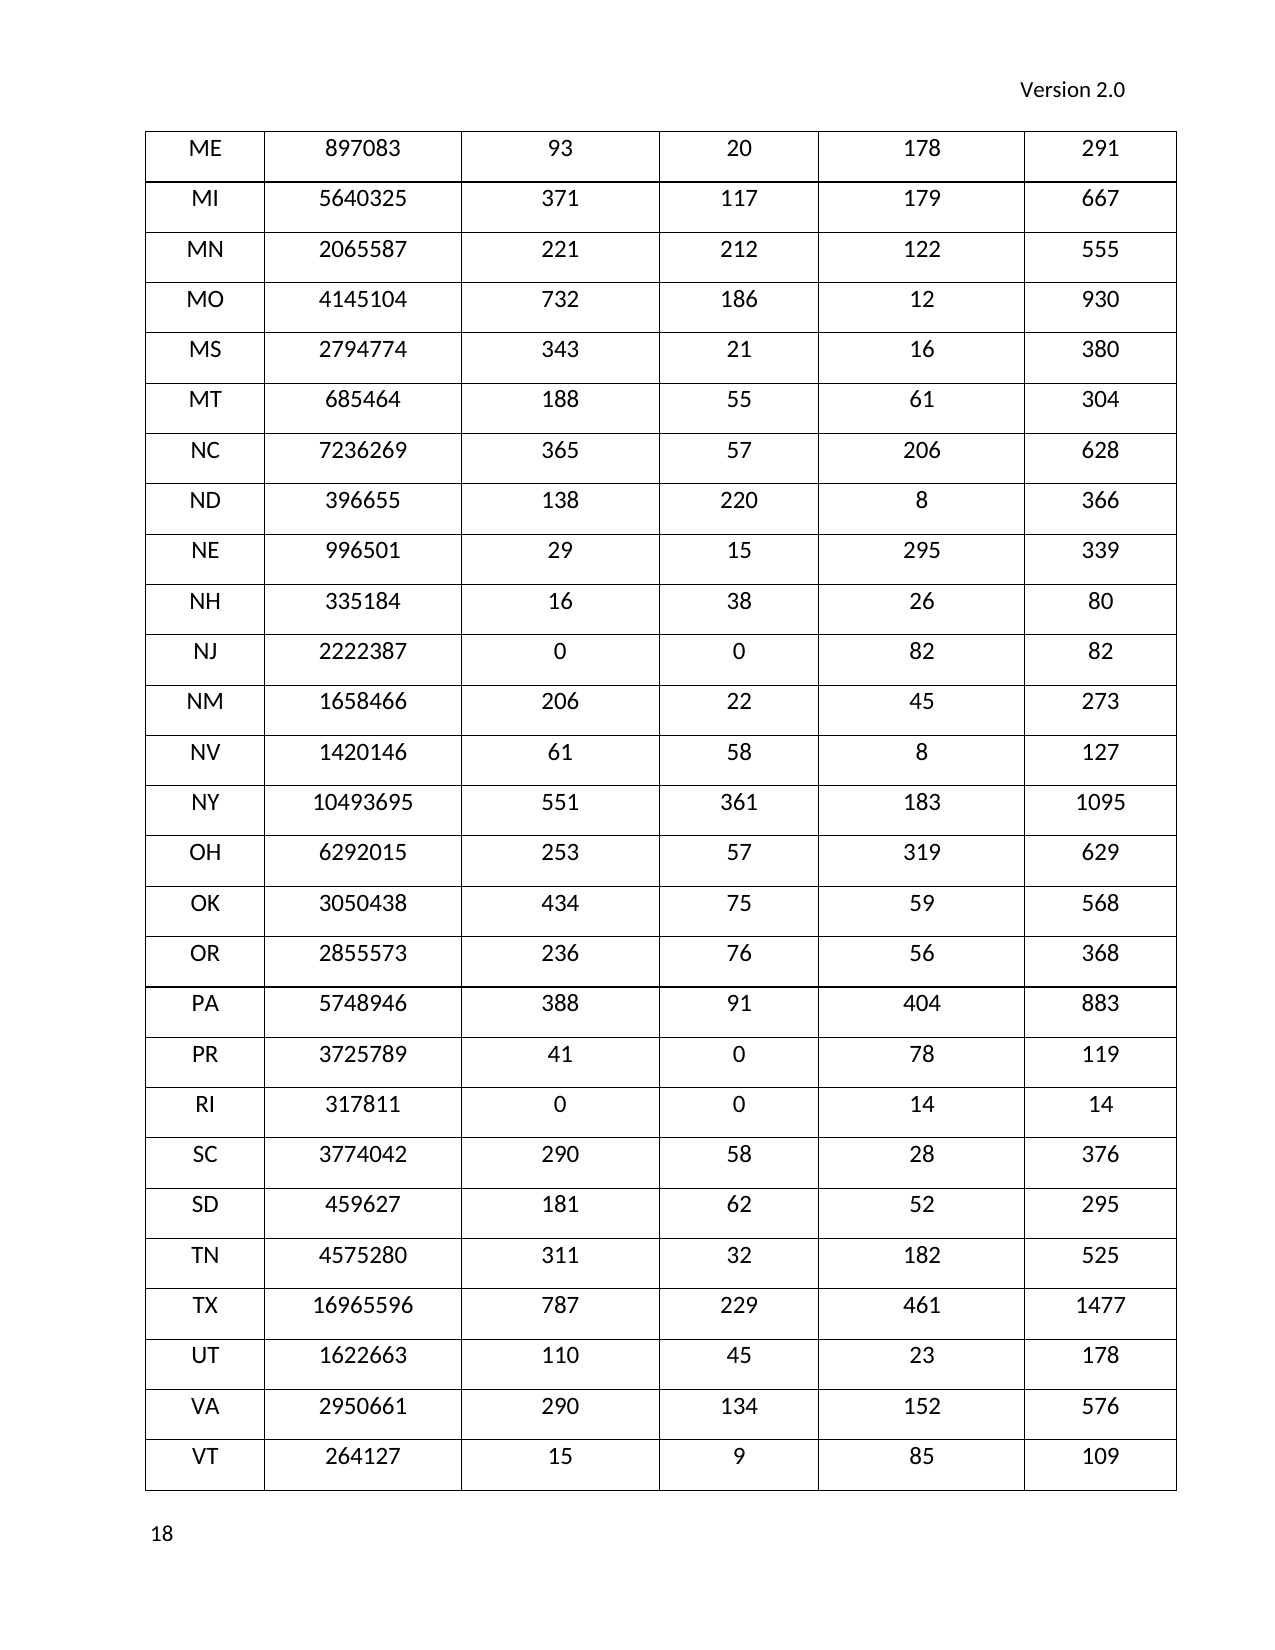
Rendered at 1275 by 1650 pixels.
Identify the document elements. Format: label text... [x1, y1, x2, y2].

table_cell 178 [1025, 1340, 1176, 1389]
table_cell OK [146, 887, 264, 936]
table_cell 7236269 [265, 434, 461, 483]
table_cell 3774042 [265, 1138, 461, 1188]
table_cell VT [146, 1440, 264, 1489]
table_cell 8 [819, 736, 1024, 785]
table_cell 119 [1025, 1038, 1176, 1087]
table_cell 179 [819, 183, 1024, 232]
table_cell 80 [1025, 585, 1176, 634]
table_cell 85 [819, 1440, 1024, 1489]
table_cell 295 [1025, 1189, 1176, 1238]
table_cell 12 [819, 283, 1024, 332]
table_cell 236 [462, 937, 659, 986]
table_cell 93 [462, 132, 659, 181]
table_cell 59 [819, 887, 1024, 936]
table_cell 16965596 [265, 1289, 461, 1338]
table_cell 28 [819, 1138, 1024, 1188]
table_cell 14 [1025, 1088, 1176, 1137]
table_cell OR [146, 937, 264, 986]
table_cell 290 [462, 1138, 659, 1188]
table_cell 52 [819, 1189, 1024, 1238]
table_cell 461 [819, 1289, 1024, 1338]
table_cell 183 [819, 786, 1024, 835]
table_cell 9 [660, 1440, 818, 1489]
table_cell NE [146, 535, 264, 584]
table_cell 4145104 [265, 283, 461, 332]
table_cell SC [146, 1138, 264, 1188]
table_cell 5640325 [265, 183, 461, 232]
table_cell 264127 [265, 1440, 461, 1489]
table_cell 2222387 [265, 635, 461, 684]
table_cell 404 [819, 988, 1024, 1037]
table_cell 317811 [265, 1088, 461, 1137]
table_cell 10493695 [265, 786, 461, 835]
table_cell MS [146, 333, 264, 383]
table_cell MO [146, 283, 264, 332]
table_cell 0 [462, 635, 659, 684]
table_cell 206 [462, 686, 659, 735]
table_cell 551 [462, 786, 659, 835]
table_cell 41 [462, 1038, 659, 1087]
table_cell 75 [660, 887, 818, 936]
table_cell 685464 [265, 384, 461, 433]
table_cell 56 [819, 937, 1024, 986]
table_cell 152 [819, 1390, 1024, 1439]
table_cell 0 [660, 1088, 818, 1137]
table_cell 32 [660, 1239, 818, 1288]
table_cell 3050438 [265, 887, 461, 936]
table_cell 16 [462, 585, 659, 634]
table_cell 568 [1025, 887, 1176, 936]
table_cell 290 [462, 1390, 659, 1439]
table_cell 55 [660, 384, 818, 433]
table_cell 29 [462, 535, 659, 584]
table_cell 57 [660, 836, 818, 886]
table_cell 45 [660, 1340, 818, 1389]
table_cell 0 [660, 635, 818, 684]
table_cell 304 [1025, 384, 1176, 433]
table_cell 16 [819, 333, 1024, 383]
table_cell NH [146, 585, 264, 634]
table_cell 555 [1025, 233, 1176, 282]
table_cell 311 [462, 1239, 659, 1288]
table_cell 897083 [265, 132, 461, 181]
table_cell 434 [462, 887, 659, 936]
table_cell 8 [819, 484, 1024, 533]
table_cell 109 [1025, 1440, 1176, 1489]
table_cell 58 [660, 1138, 818, 1188]
table_cell 996501 [265, 535, 461, 584]
table_cell 2065587 [265, 233, 461, 282]
table_cell 62 [660, 1189, 818, 1238]
table_cell 186 [660, 283, 818, 332]
table_cell 58 [660, 736, 818, 785]
table_cell 15 [462, 1440, 659, 1489]
table_cell VA [146, 1390, 264, 1439]
table_cell 1658466 [265, 686, 461, 735]
table_cell 368 [1025, 937, 1176, 986]
table_cell 181 [462, 1189, 659, 1238]
table_cell 295 [819, 535, 1024, 584]
table_cell 76 [660, 937, 818, 986]
table_cell 212 [660, 233, 818, 282]
table_cell 396655 [265, 484, 461, 533]
table_cell 61 [819, 384, 1024, 433]
table_cell 930 [1025, 283, 1176, 332]
table_cell 388 [462, 988, 659, 1037]
table_cell 732 [462, 283, 659, 332]
table_cell 319 [819, 836, 1024, 886]
table_cell 365 [462, 434, 659, 483]
table_cell NJ [146, 635, 264, 684]
table_cell 38 [660, 585, 818, 634]
table_cell 1420146 [265, 736, 461, 785]
table_cell 61 [462, 736, 659, 785]
table_cell 667 [1025, 183, 1176, 232]
table_cell 138 [462, 484, 659, 533]
table_cell 629 [1025, 836, 1176, 886]
table_cell 21 [660, 333, 818, 383]
table_cell 2794774 [265, 333, 461, 383]
table_cell 5748946 [265, 988, 461, 1037]
table_cell 0 [660, 1038, 818, 1087]
table_cell 220 [660, 484, 818, 533]
table_cell 380 [1025, 333, 1176, 383]
table_cell TX [146, 1289, 264, 1338]
table_cell 6292015 [265, 836, 461, 886]
table_cell 110 [462, 1340, 659, 1389]
table_cell 91 [660, 988, 818, 1037]
table_cell 291 [1025, 132, 1176, 181]
table_cell 45 [819, 686, 1024, 735]
table_cell 3725789 [265, 1038, 461, 1087]
table_cell 117 [660, 183, 818, 232]
table_cell SD [146, 1189, 264, 1238]
table_cell ME [146, 132, 264, 181]
table_cell 576 [1025, 1390, 1176, 1439]
table_cell 2855573 [265, 937, 461, 986]
table_cell 253 [462, 836, 659, 886]
table_cell 883 [1025, 988, 1176, 1037]
table_cell 1095 [1025, 786, 1176, 835]
table_cell 0 [462, 1088, 659, 1137]
table_cell 182 [819, 1239, 1024, 1288]
table_cell 339 [1025, 535, 1176, 584]
table_cell ND [146, 484, 264, 533]
table_cell 122 [819, 233, 1024, 282]
table_cell 82 [1025, 635, 1176, 684]
table_cell RI [146, 1088, 264, 1137]
table_cell 343 [462, 333, 659, 383]
table_cell 525 [1025, 1239, 1176, 1288]
table_cell 15 [660, 535, 818, 584]
table_cell 134 [660, 1390, 818, 1439]
table_cell 206 [819, 434, 1024, 483]
table_cell 628 [1025, 434, 1176, 483]
table_cell 57 [660, 434, 818, 483]
table_cell MT [146, 384, 264, 433]
table_cell 376 [1025, 1138, 1176, 1188]
table_cell 14 [819, 1088, 1024, 1137]
table_cell 787 [462, 1289, 659, 1338]
table_cell 366 [1025, 484, 1176, 533]
table_cell 26 [819, 585, 1024, 634]
table_cell 82 [819, 635, 1024, 684]
table_cell 229 [660, 1289, 818, 1338]
table_cell 188 [462, 384, 659, 433]
table_cell UT [146, 1340, 264, 1389]
table_cell 20 [660, 132, 818, 181]
table_cell 22 [660, 686, 818, 735]
table_cell NM [146, 686, 264, 735]
table_cell PR [146, 1038, 264, 1087]
table_cell 361 [660, 786, 818, 835]
table_cell OH [146, 836, 264, 886]
table_cell 127 [1025, 736, 1176, 785]
table_cell TN [146, 1239, 264, 1288]
table_cell 1477 [1025, 1289, 1176, 1338]
table_cell 371 [462, 183, 659, 232]
table_cell NY [146, 786, 264, 835]
table_cell NC [146, 434, 264, 483]
table_cell 23 [819, 1340, 1024, 1389]
table_cell MI [146, 183, 264, 232]
table_cell MN [146, 233, 264, 282]
table_cell 273 [1025, 686, 1176, 735]
table_cell 78 [819, 1038, 1024, 1087]
table_cell 178 [819, 132, 1024, 181]
table_cell 335184 [265, 585, 461, 634]
table_cell 1622663 [265, 1340, 461, 1389]
table_cell 4575280 [265, 1239, 461, 1288]
table_cell 2950661 [265, 1390, 461, 1439]
table_cell 221 [462, 233, 659, 282]
table_cell 459627 [265, 1189, 461, 1238]
table_cell PA [146, 988, 264, 1037]
table_cell NV [146, 736, 264, 785]
